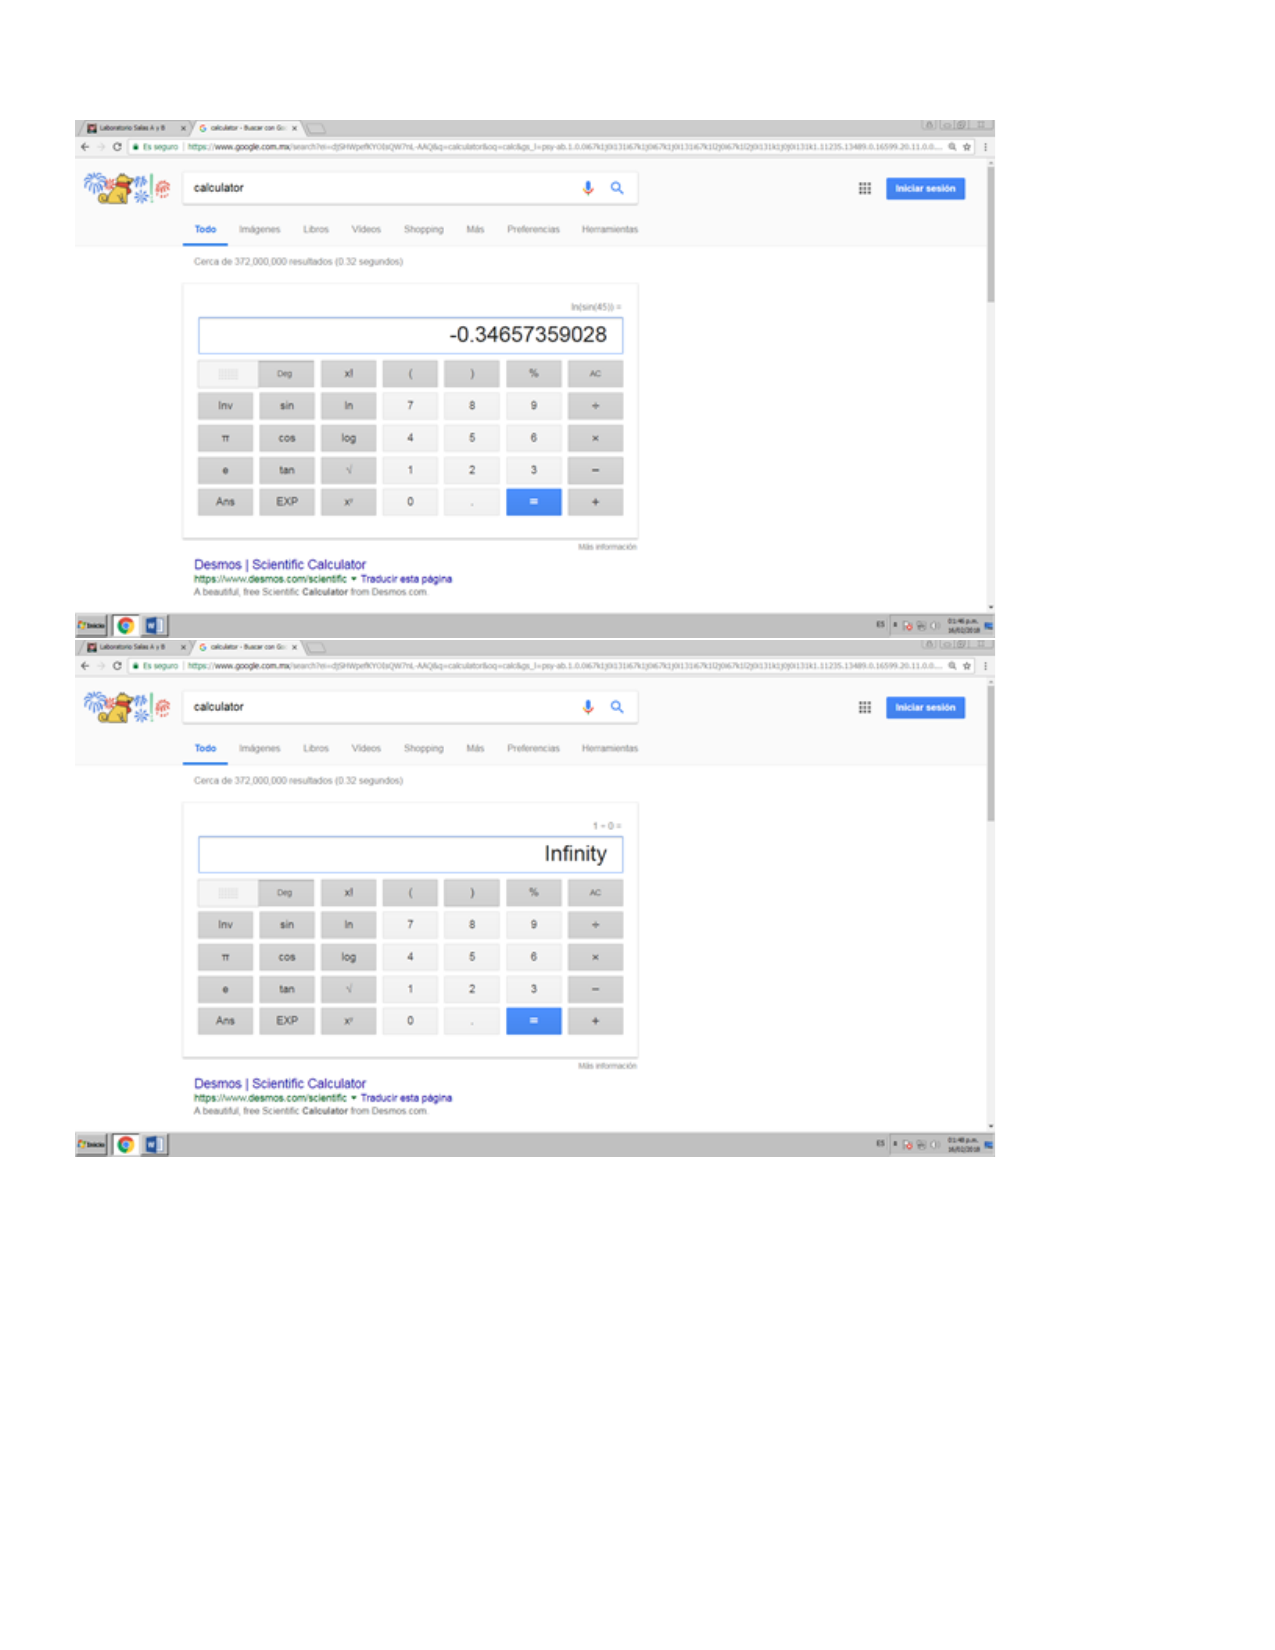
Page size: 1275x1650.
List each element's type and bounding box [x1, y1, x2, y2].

picture [75, 640, 996, 1157]
text [75, 121, 1200, 1157]
picture [75, 120, 996, 638]
